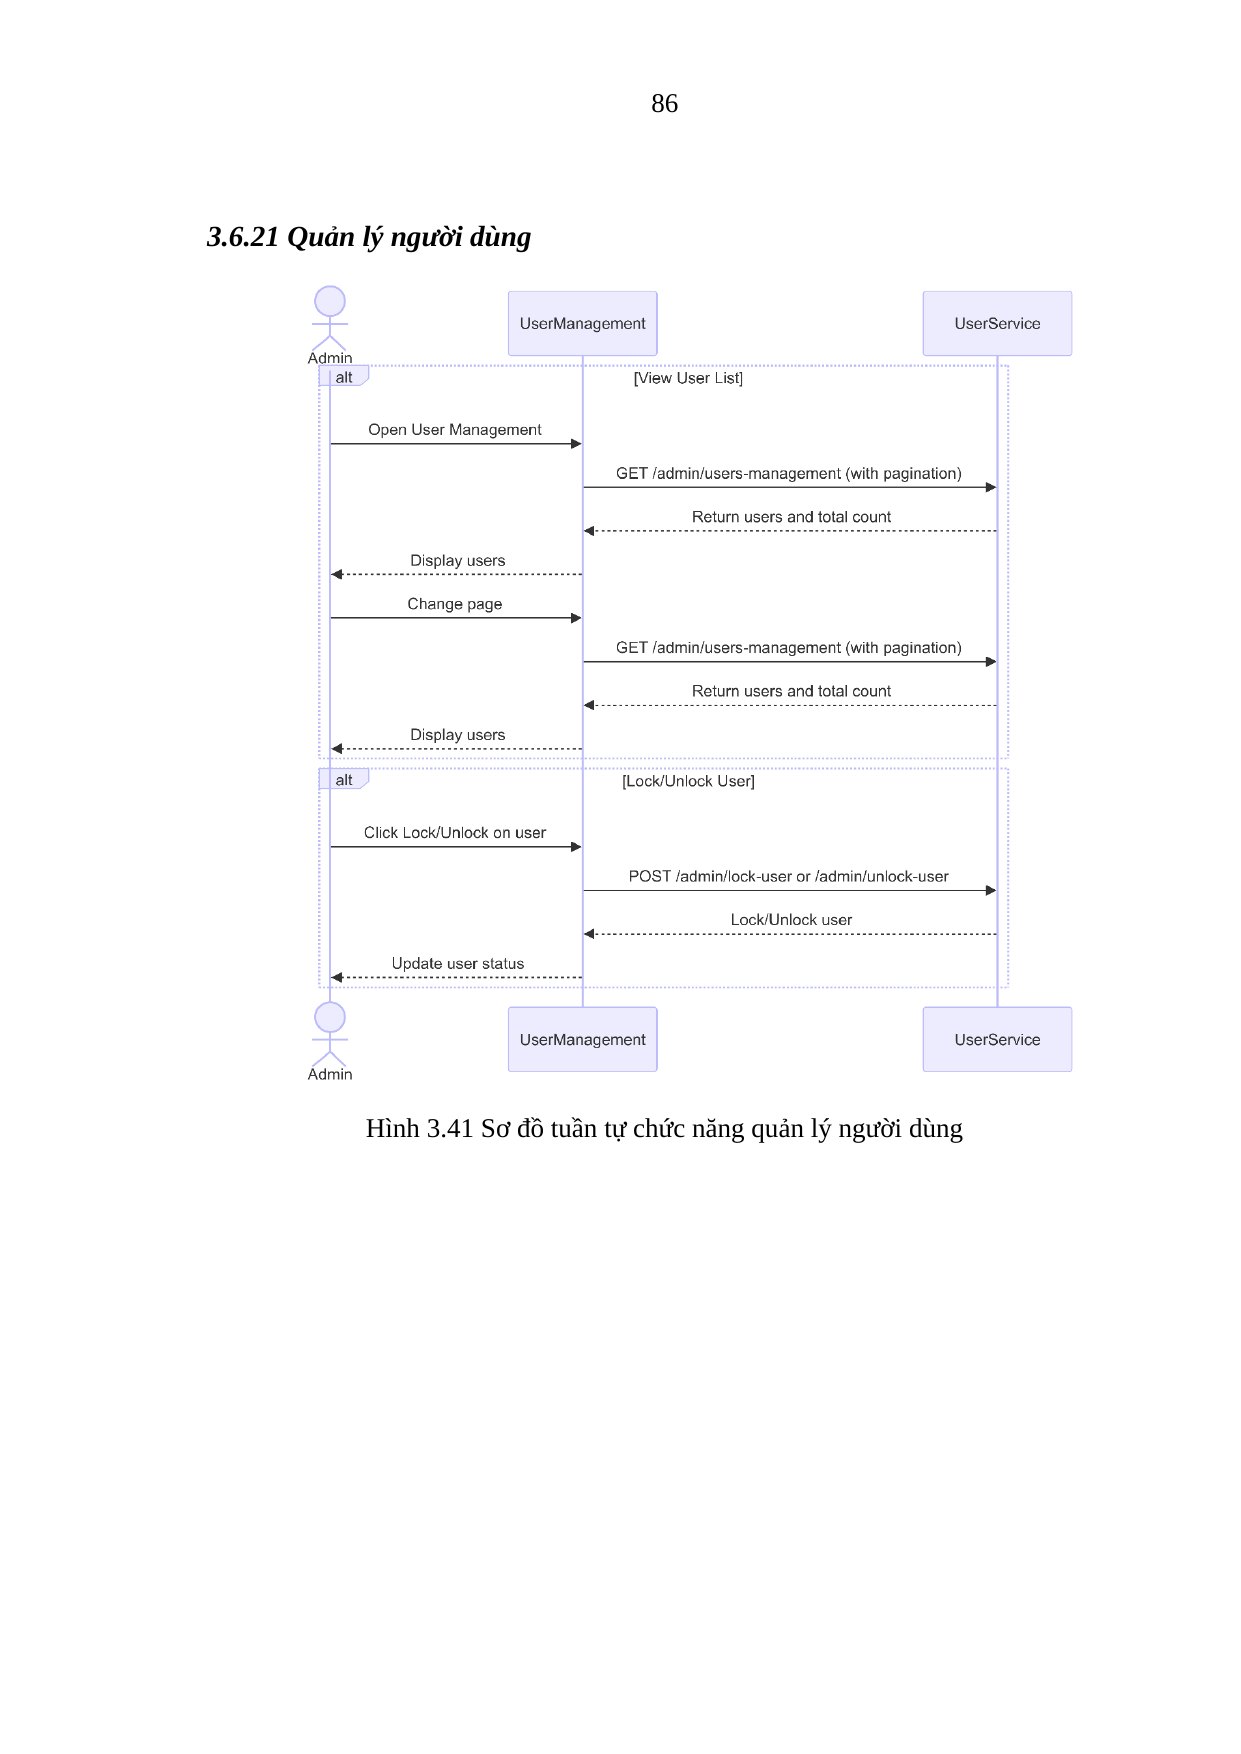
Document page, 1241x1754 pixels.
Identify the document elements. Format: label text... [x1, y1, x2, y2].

picture [206, 282, 1123, 1084]
subtitle Quản lý người dùng [207, 219, 1122, 253]
